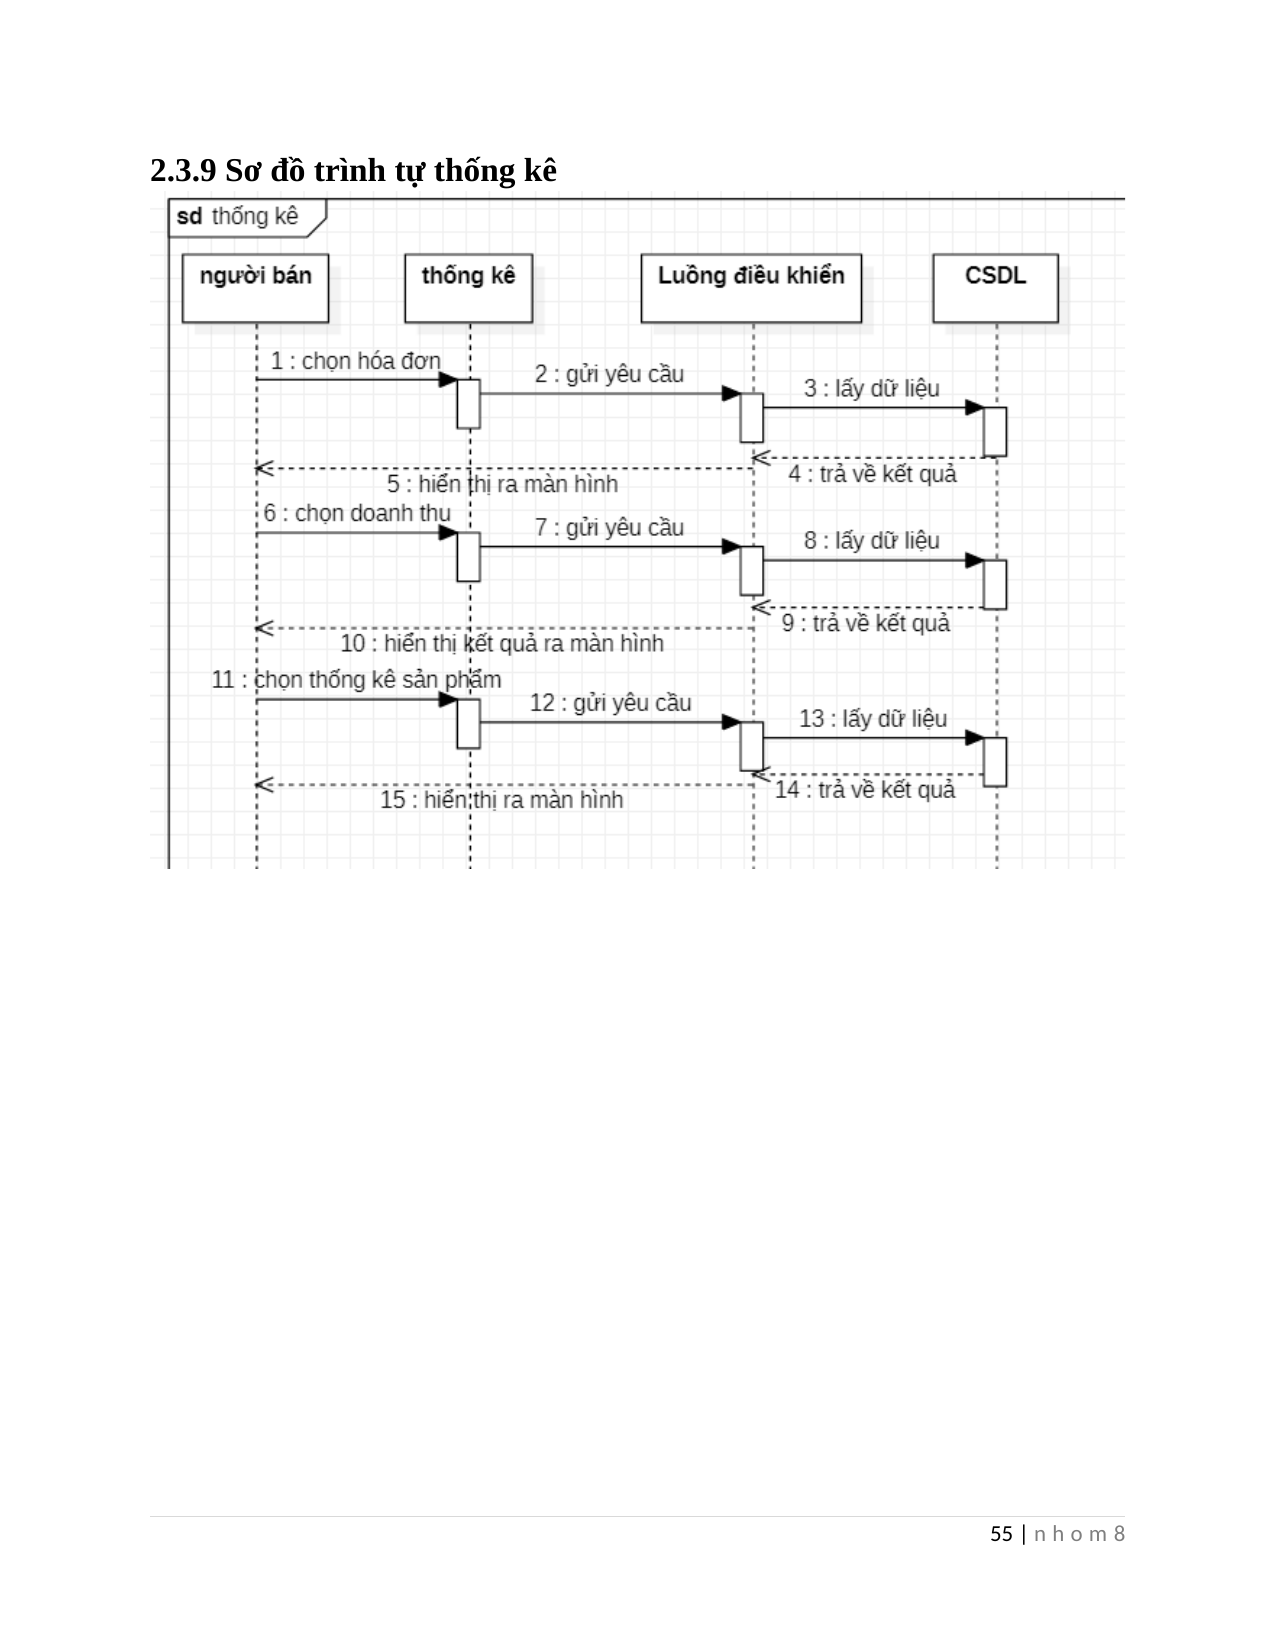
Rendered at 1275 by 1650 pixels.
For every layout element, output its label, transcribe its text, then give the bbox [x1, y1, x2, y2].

subtitle 2.3.9 Sơ đồ trình tự thống kê [150, 150, 1125, 188]
picture [150, 191, 1125, 869]
